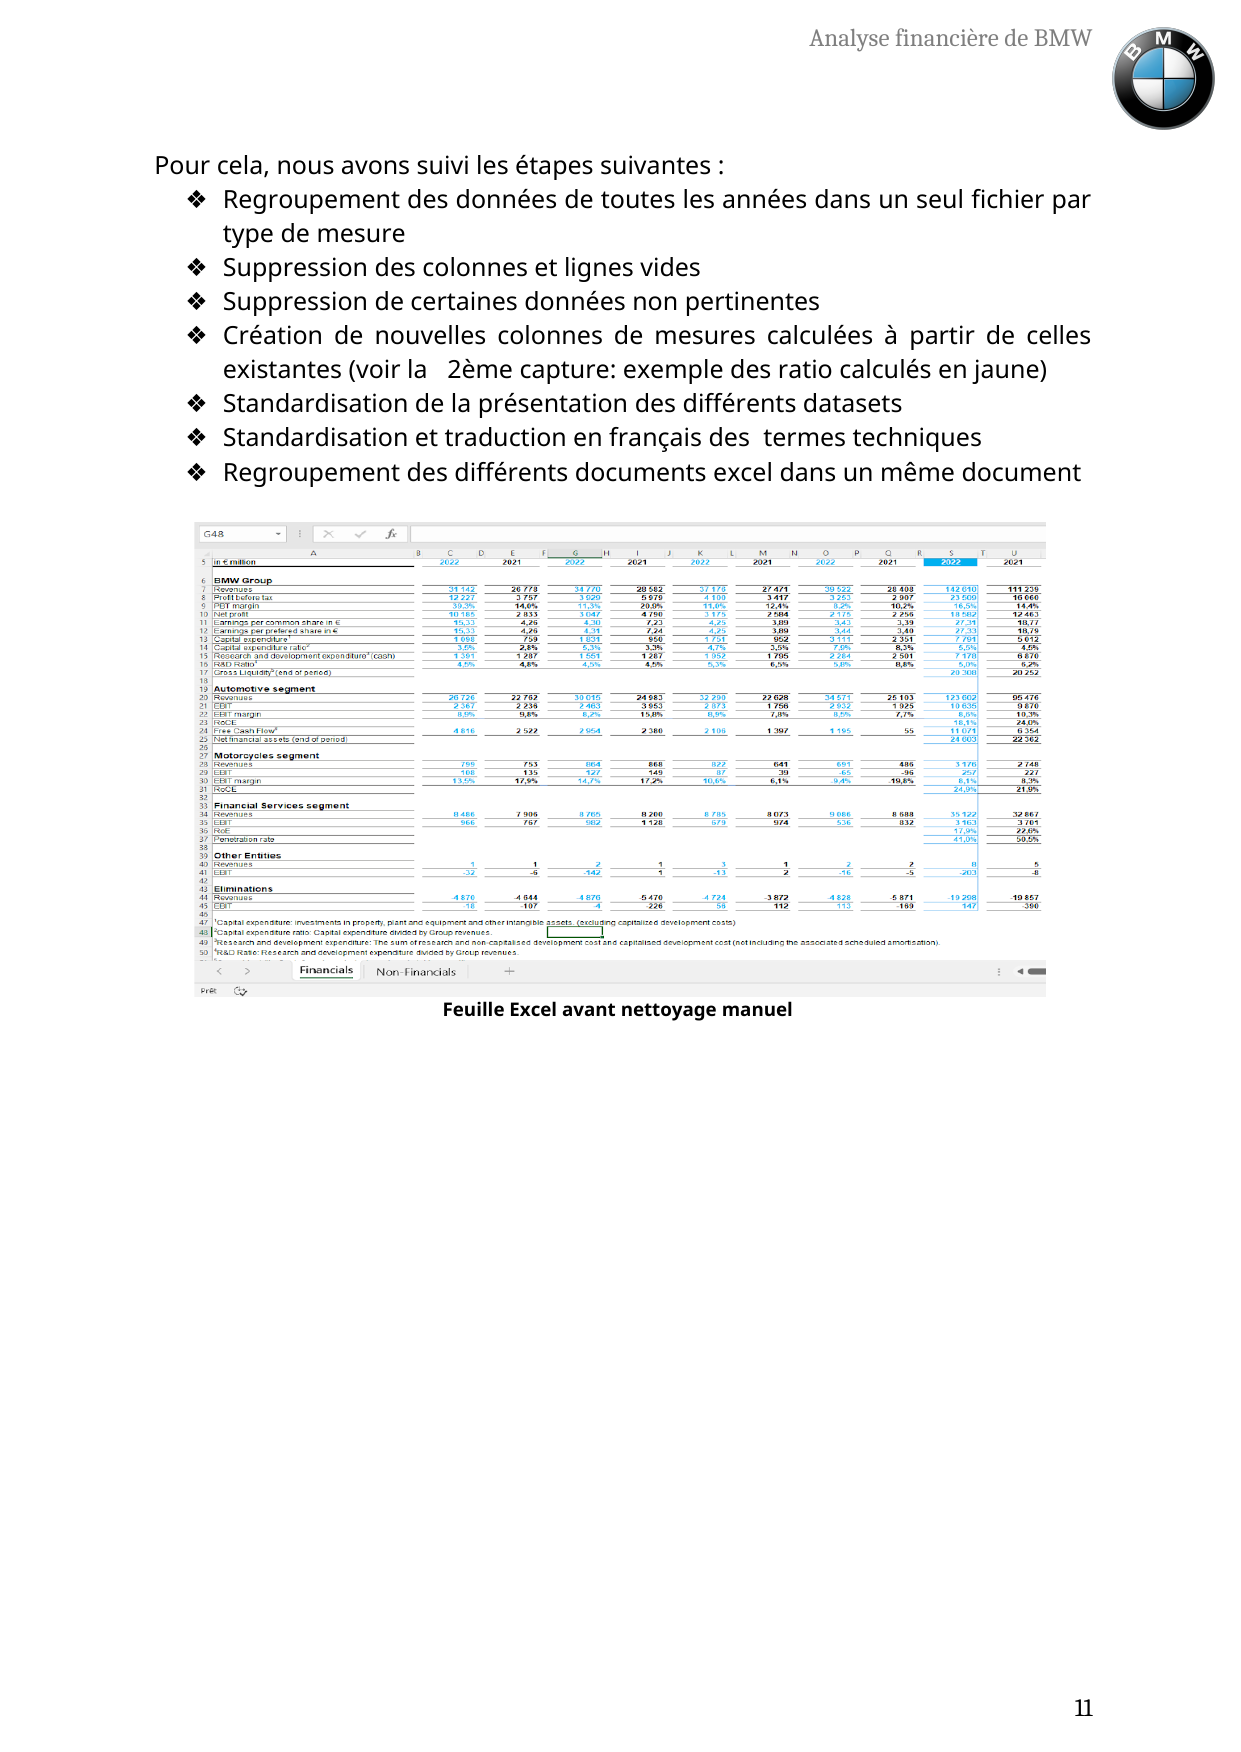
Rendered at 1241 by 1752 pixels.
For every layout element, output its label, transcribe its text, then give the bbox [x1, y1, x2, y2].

list Standardisation et traduction en français des termes techniques [185, 420, 1093, 454]
text Pour cela, nous avons suivi les étapes suivantes : [148, 148, 1093, 182]
picture [1111, 26, 1216, 131]
list Création de nouvelles colonnes de mesures calculées à partir de celles existantes (voir la 2ème capture: exemple des ratio calculés en jaune) [185, 318, 1093, 386]
list Suppression de certaines données non pertinentes [185, 284, 1093, 318]
list Regroupement des différents documents excel dans un même document [185, 454, 1093, 488]
list Standardisation de la présentation des différents datasets [185, 386, 1093, 420]
list Regroupement des données de toutes les années dans un seul fichier par type de mesure [185, 182, 1093, 250]
picture [194, 522, 1046, 997]
list Suppression des colonnes et lignes vides [185, 250, 1093, 284]
